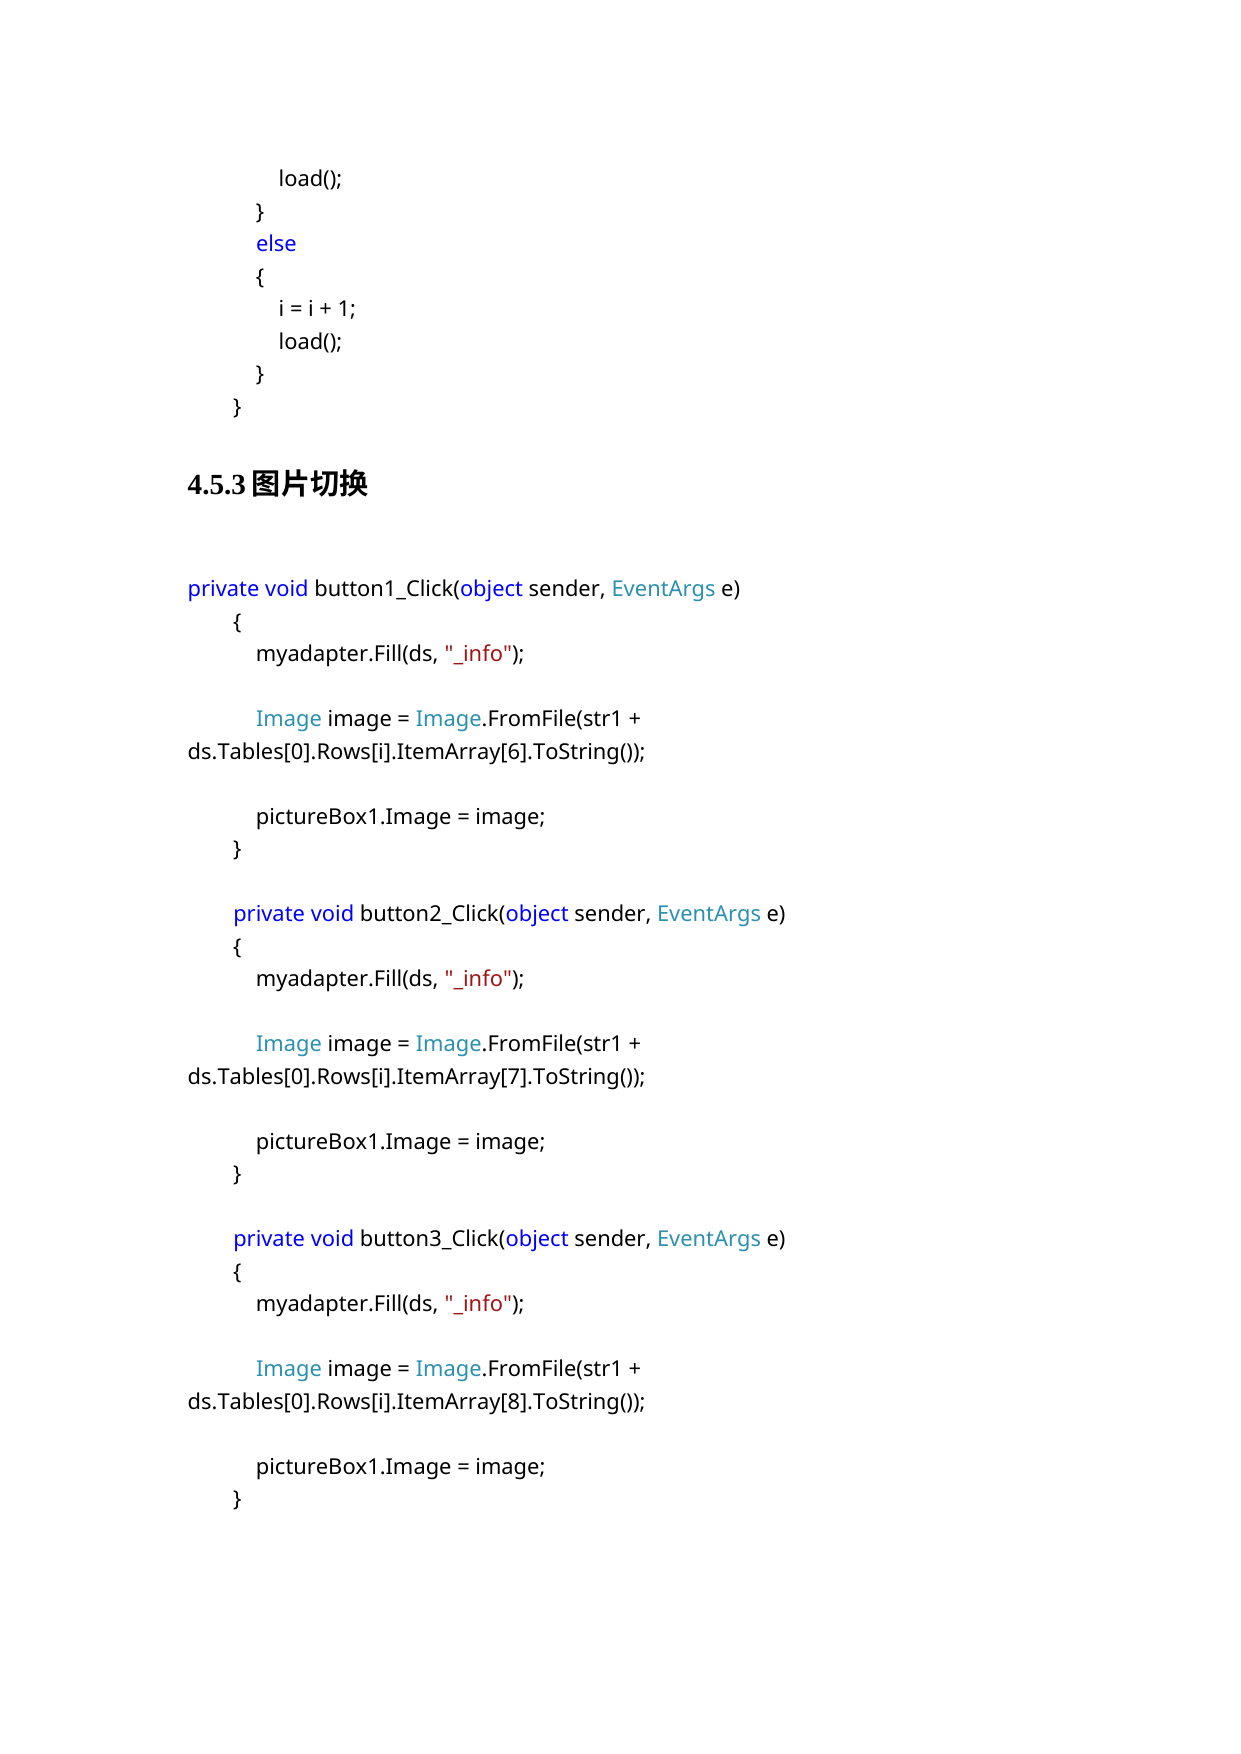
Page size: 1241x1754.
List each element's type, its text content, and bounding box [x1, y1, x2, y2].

text } [187, 357, 1053, 389]
text { [187, 259, 1053, 292]
text Image image = Image.FromFile(str1 + ds.Tables[0].Rows[i].ItemArray[6].ToString()); [187, 702, 1053, 767]
text { [187, 604, 1053, 637]
text { [187, 929, 1053, 962]
text i = i + 1; [187, 292, 1053, 324]
text Image image = Image.FromFile(str1 + ds.Tables[0].Rows[i].ItemArray[7].ToString()); [187, 1027, 1053, 1092]
text private void button2_Click(object sender, EventArgs e) [187, 897, 1053, 929]
text private void button1_Click(object sender, EventArgs e) [187, 572, 1053, 604]
text private void button3_Click(object sender, EventArgs e) [187, 1222, 1053, 1254]
text load(); [187, 162, 1053, 194]
text } [187, 832, 1053, 864]
text myadapter.Fill(ds, "_info"); [187, 637, 1053, 669]
text myadapter.Fill(ds, "_info"); [187, 1287, 1053, 1319]
text else [187, 227, 1053, 259]
text pictureBox1.Image = image; [187, 1449, 1053, 1482]
text } [187, 1157, 1053, 1189]
subtitle 4.5.3图片切换 [187, 449, 1053, 514]
text pictureBox1.Image = image; [187, 1124, 1053, 1157]
text } [187, 194, 1053, 227]
text myadapter.Fill(ds, "_info"); [187, 962, 1053, 994]
text } [187, 389, 1053, 422]
text load(); [187, 324, 1053, 357]
text Image image = Image.FromFile(str1 + ds.Tables[0].Rows[i].ItemArray[8].ToString()); [187, 1352, 1053, 1417]
text } [187, 1482, 1053, 1514]
text { [187, 1254, 1053, 1287]
text pictureBox1.Image = image; [187, 799, 1053, 832]
